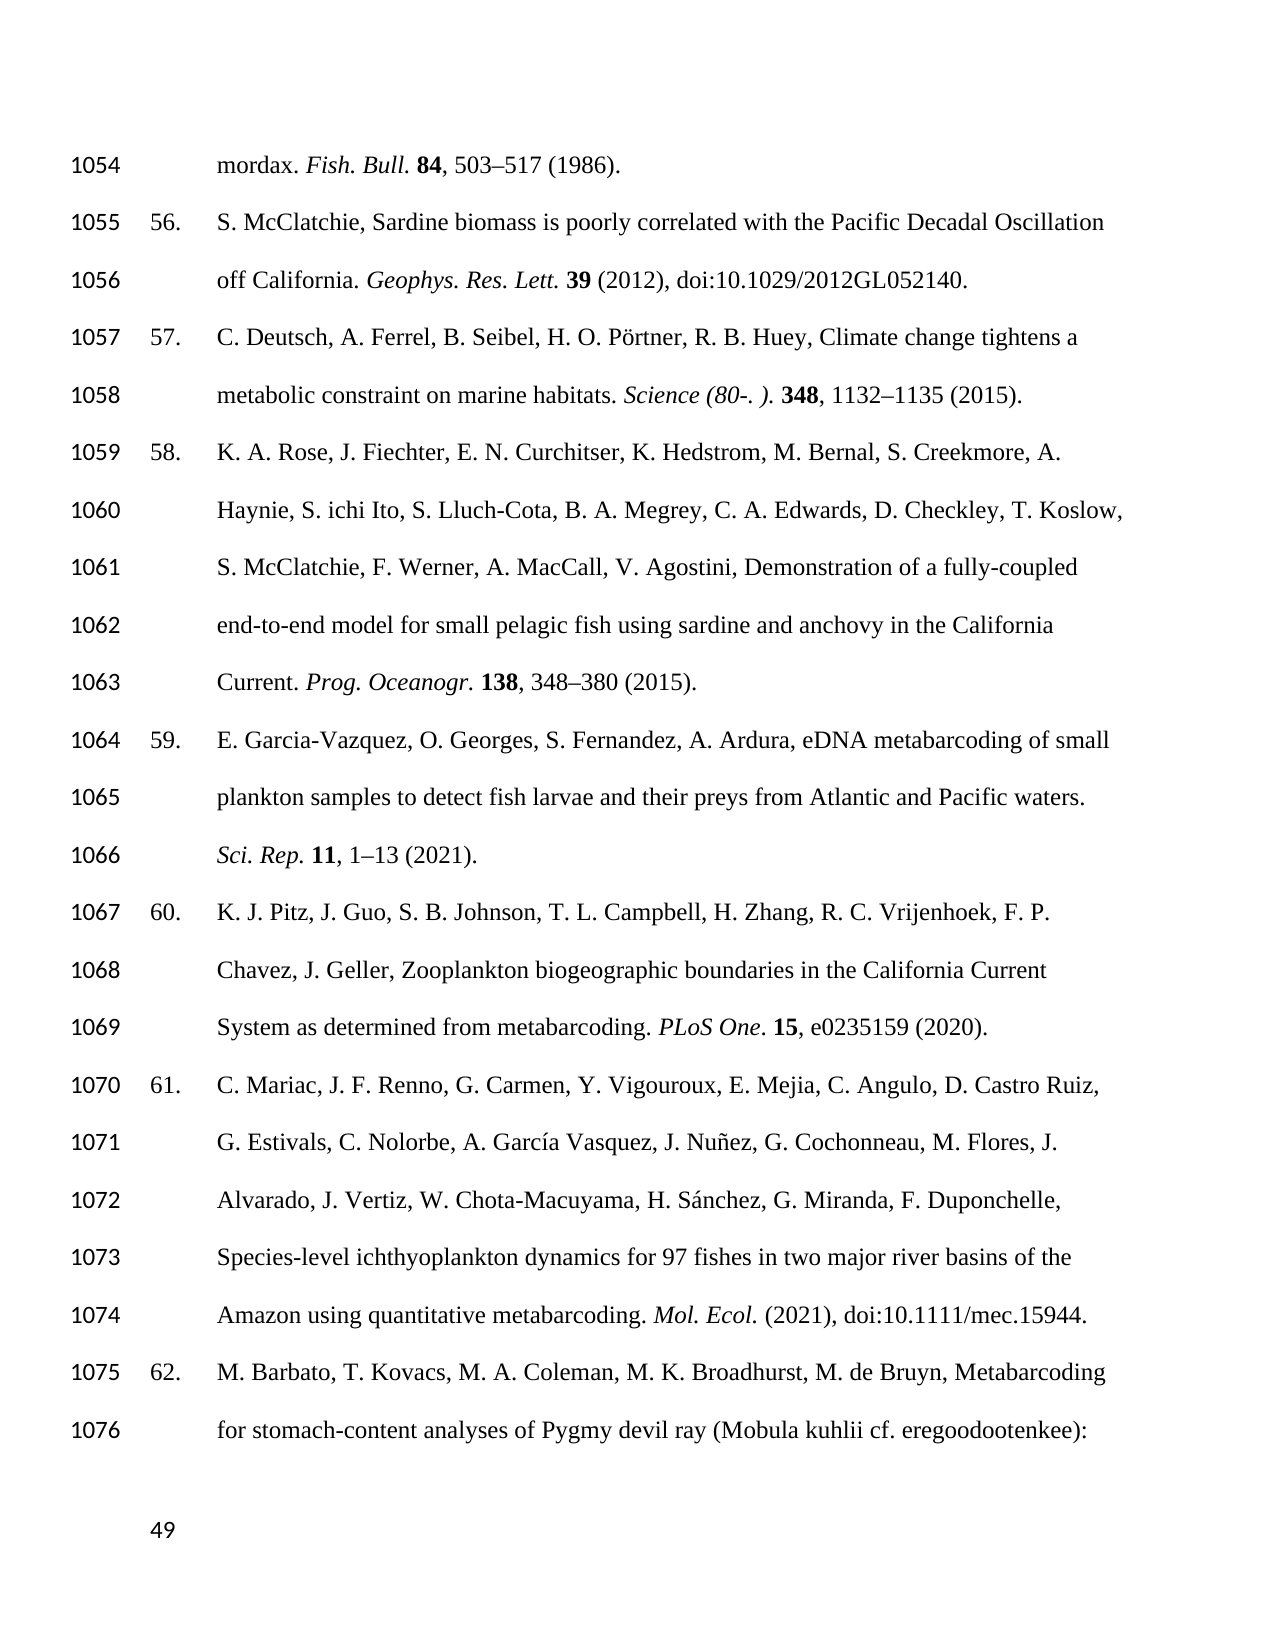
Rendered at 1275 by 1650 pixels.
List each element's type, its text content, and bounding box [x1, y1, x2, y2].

text 59. E. Garcia-Vazquez, O. Georges, S. Fernandez, A. Ardura, eDNA metabarcoding of small plankton samples to detect fish larvae and their preys from Atlantic and Pacific waters. Sci. Rep. 11, 1–13 (2021). [150, 725, 1125, 869]
text 56. S. McClatchie, Sardine biomass is poorly correlated with the Pacific Decadal Oscillation off California. Geophys. Res. Lett. 39 (2012), doi:10.1029/2012GL052140. [150, 207, 1125, 294]
text 57. C. Deutsch, A. Ferrel, B. Seibel, H. O. Pörtner, R. B. Huey, Climate change tightens a metabolic constraint on marine habitats. Science (80-. ). 348, 1132–1135 (2015). [150, 322, 1125, 409]
text 58. K. A. Rose, J. Fiechter, E. N. Curchitser, K. Hedstrom, M. Bernal, S. Creekmore, A. Haynie, S. ichi Ito, S. Lluch-Cota, B. A. Megrey, C. A. Edwards, D. Checkley, T. Koslow, S. McClatchie, F. Werner, A. MacCall, V. Agostini, Demonstration of a fully-coupled end-to-end model for small pelagic fish using sardine and anchovy in the California Current. Prog. Oceanogr. 138, 348–380 (2015). [150, 437, 1125, 696]
text 60. K. J. Pitz, J. Guo, S. B. Johnson, T. L. Campbell, H. Zhang, R. C. Vrijenhoek, F. P. Chavez, J. Geller, Zooplankton biogeographic boundaries in the California Current System as determined from metabarcoding. PLoS One. 15, e0235159 (2020). [150, 897, 1125, 1041]
text 61. C. Mariac, J. F. Renno, G. Carmen, Y. Vigouroux, E. Mejia, C. Angulo, D. Castro Ruiz, G. Estivals, C. Nolorbe, A. García Vasquez, J. Nuñez, G. Cochonneau, M. Flores, J. Alvarado, J. Vertiz, W. Chota-Macuyama, H. Sánchez, G. Miranda, F. Duponchelle, Species-level ichthyoplankton dynamics for 97 fishes in two major river basins of the Amazon using quantitative metabarcoding. Mol. Ecol. (2021), doi:10.1111/mec.15944. [150, 1070, 1125, 1329]
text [150, 1357, 1125, 1444]
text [150, 150, 1125, 179]
